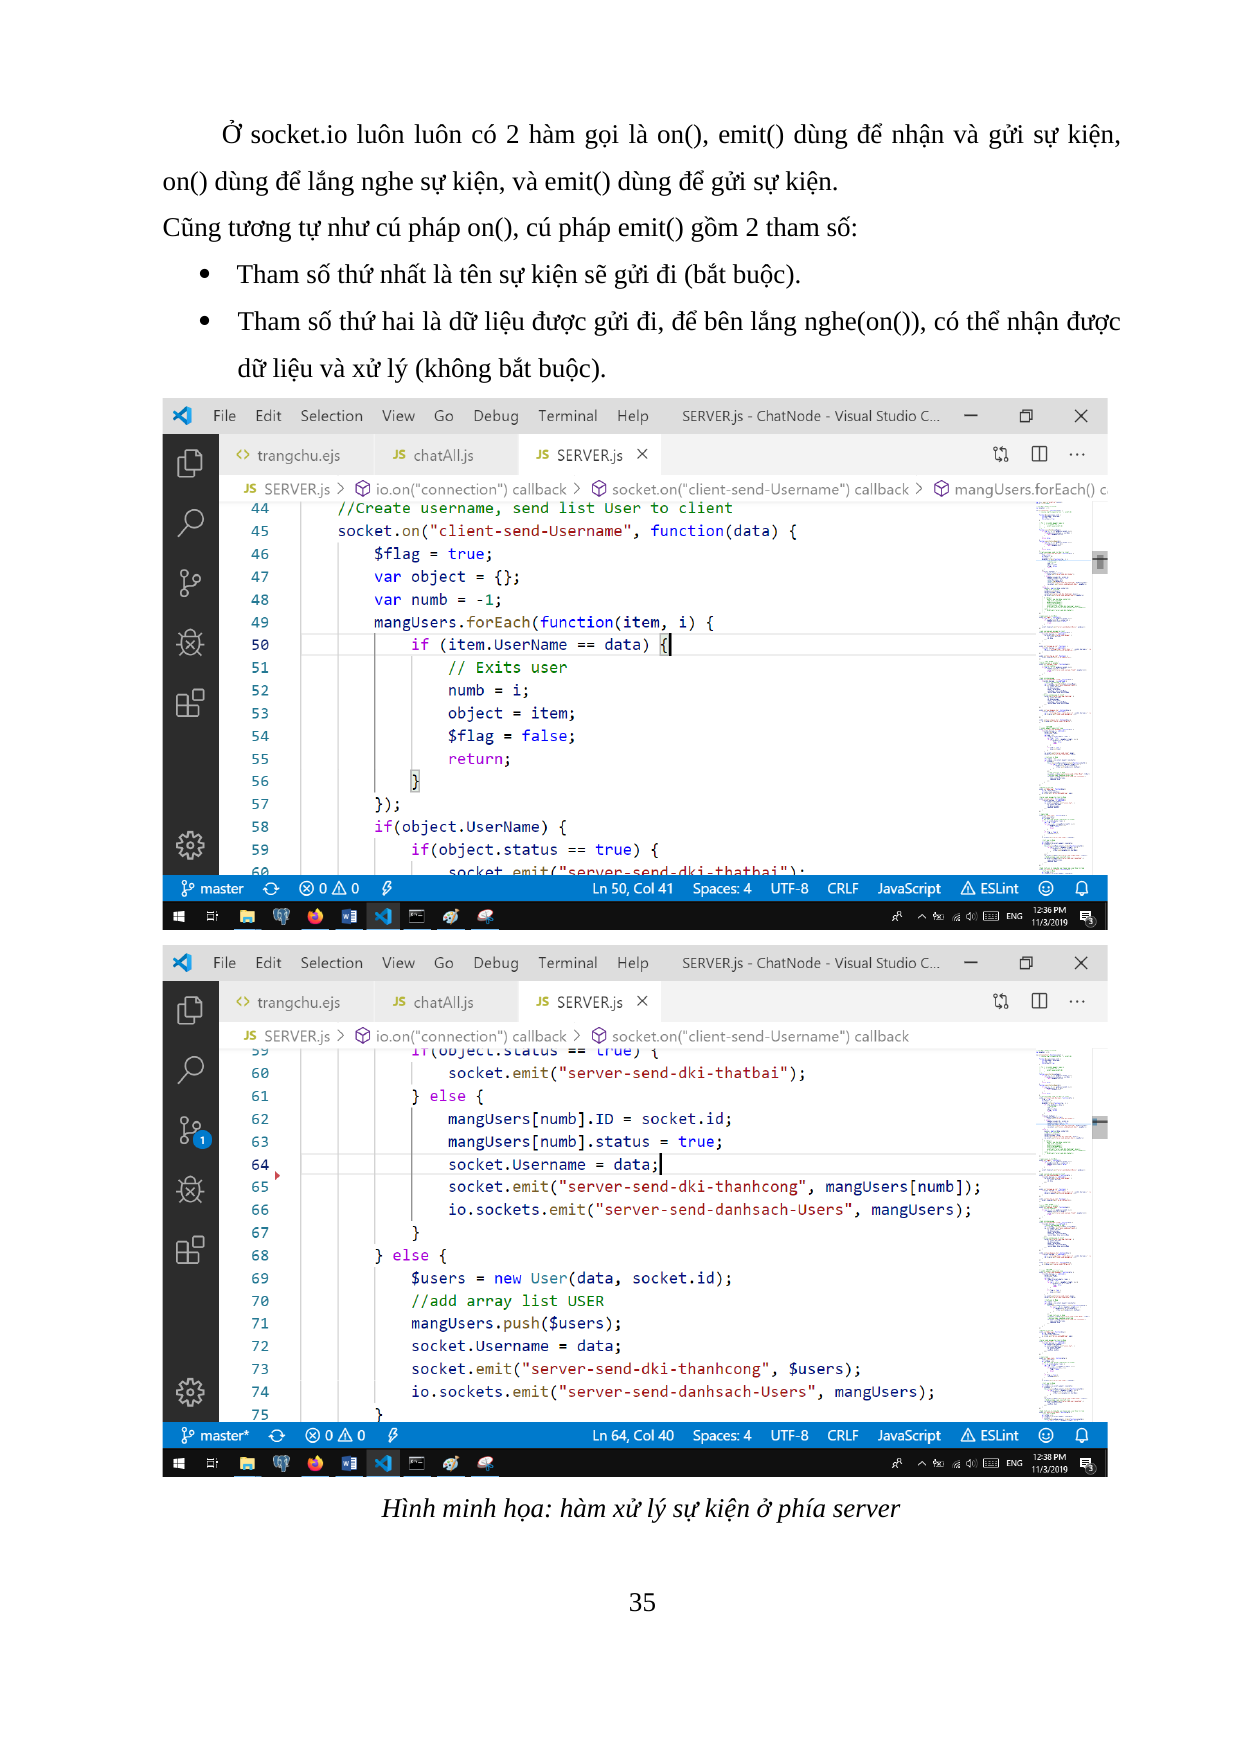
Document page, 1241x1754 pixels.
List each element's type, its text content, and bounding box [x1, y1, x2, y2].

text Hình minh họa: hàm xử lý sự kiện ở phía server [162, 1492, 1122, 1523]
list Tham số thứ hai là dữ liệu được gửi đi, để bên lắng nghe(on()), có thể nhận được dữ liệu và xử lý (không bắt buộc). [200, 305, 1122, 383]
text Cũng tương tự như cú pháp on(), cú pháp emit() gồm 2 tham số: [162, 211, 1122, 243]
picture [162, 945, 1108, 1477]
list Tham số thứ nhất là tên sự kiện sẽ gửi đi (bắt buộc). [200, 258, 1122, 289]
text Ở socket.io luôn luôn có 2 hàm gọi là on(), emit() dùng để nhận và gửi sự kiện, on() dùng để lắng nghe sự kiện, và emit() dùng để gửi sự kiện. [162, 118, 1122, 196]
picture [162, 398, 1108, 930]
